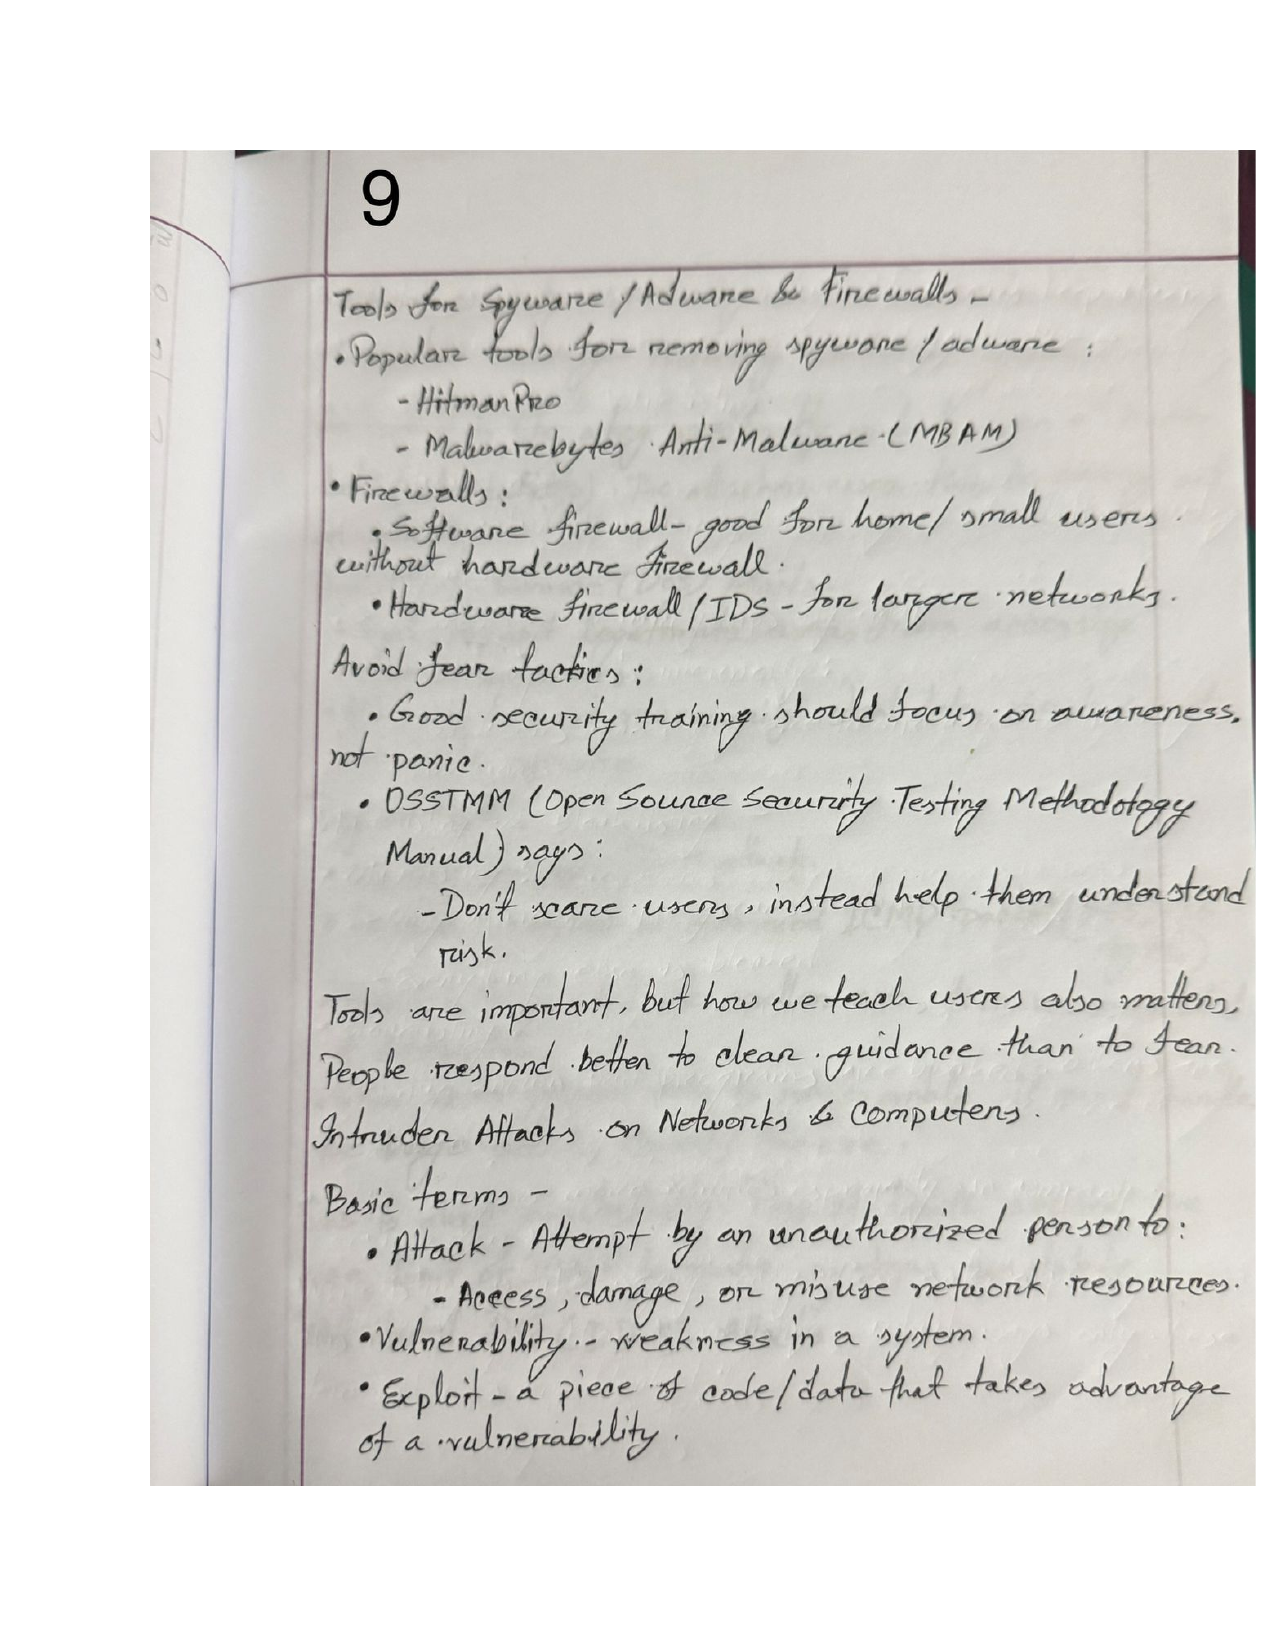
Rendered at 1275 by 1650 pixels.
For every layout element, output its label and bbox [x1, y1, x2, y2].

picture [150, 150, 1256, 1486]
